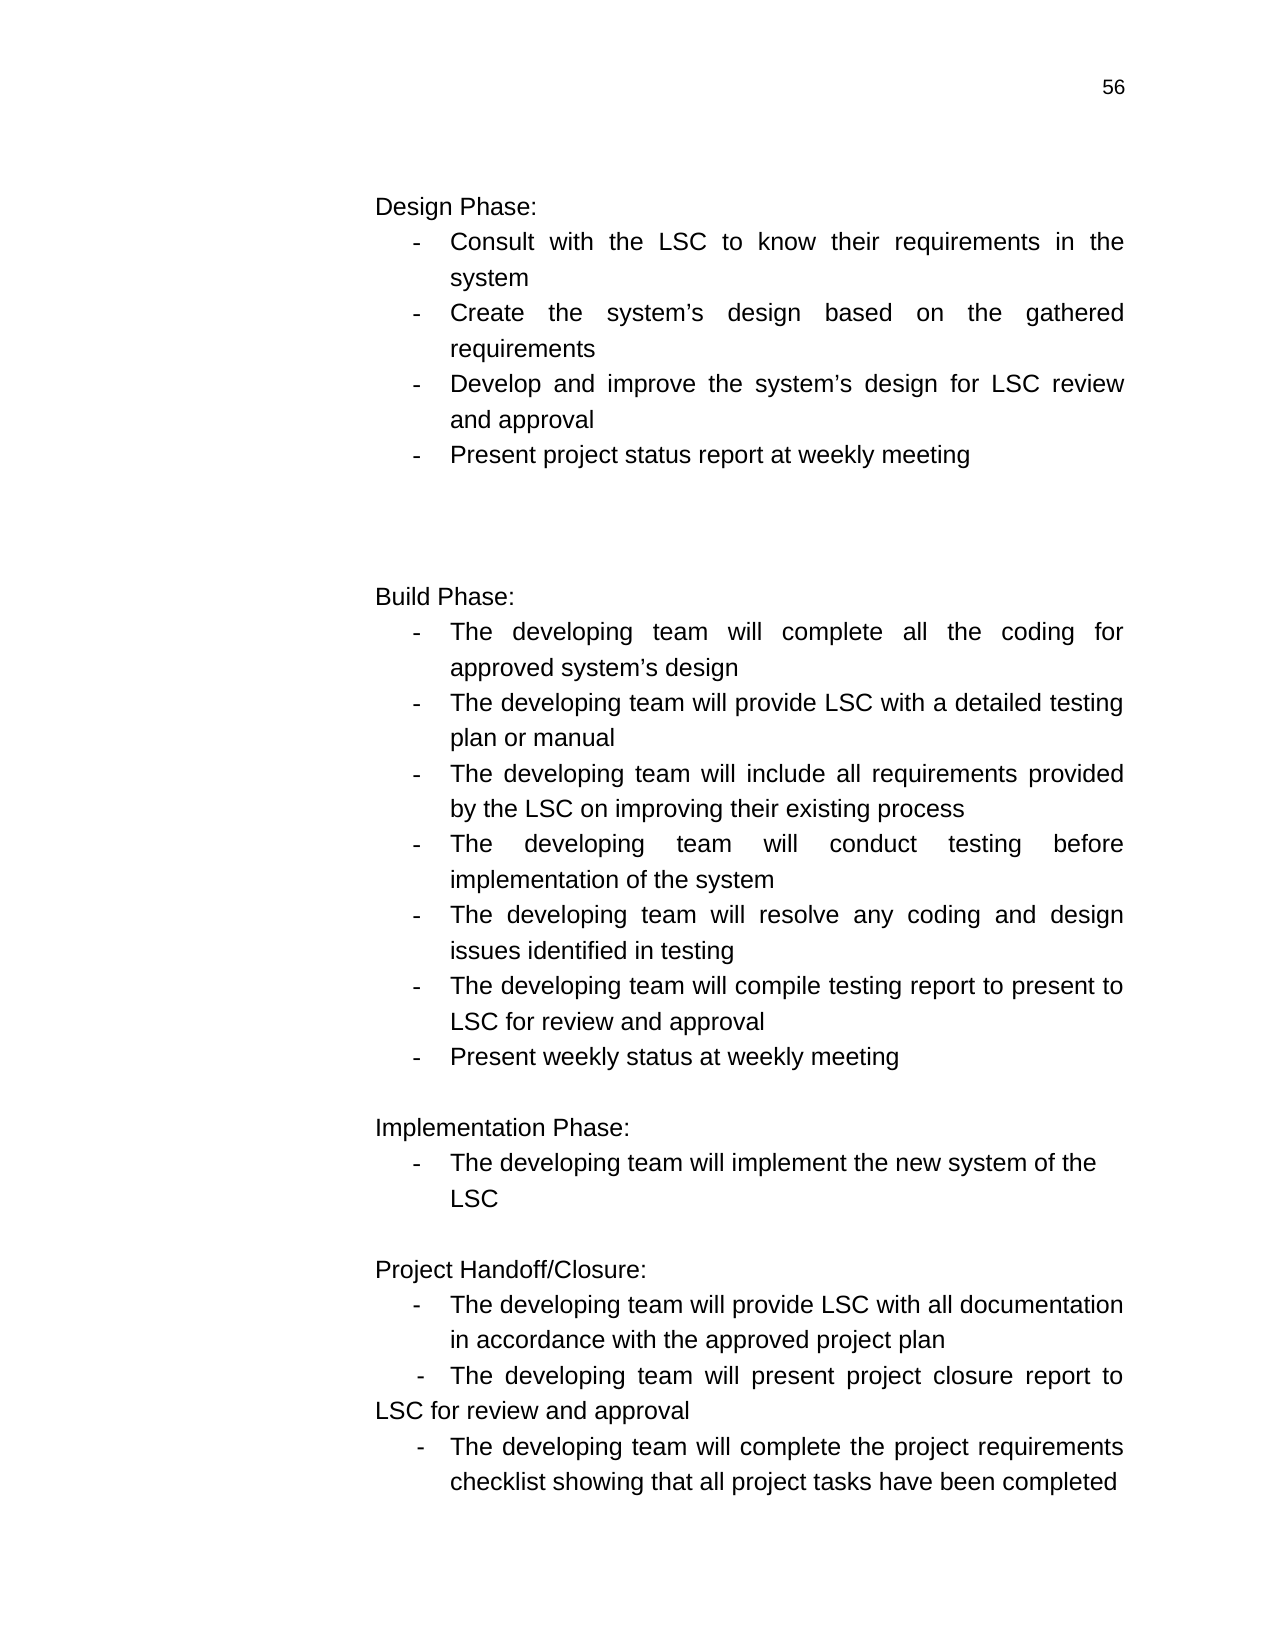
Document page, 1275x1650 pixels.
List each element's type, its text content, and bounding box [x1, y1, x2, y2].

list The developing team will complete all the coding for approved system’s design [412, 610, 1125, 681]
list Create the system’s design based on the gathered requirements [412, 292, 1125, 362]
list The developing team will include all requirements provided by the LSC on improving their existing process [412, 752, 1125, 823]
text Implementation Phase: [375, 1106, 1125, 1142]
list The developing team will resolve any coding and design issues identified in testing [412, 894, 1125, 964]
list Consult with the LSC to know their requirements in the system [412, 221, 1125, 292]
list Develop and improve the system’s design for LSC review and approval [412, 362, 1125, 433]
text - The developing team will complete the project requirements checklist showing that all project tasks have been completed [375, 1425, 1125, 1496]
list The developing team will compile testing report to present to LSC for review and approval [412, 964, 1125, 1035]
text Project Handoff/Closure: [375, 1248, 1125, 1283]
list Present project status report at weekly meeting [412, 433, 1125, 469]
text Design Phase: [375, 185, 1125, 221]
text - The developing team will present project closure report to LSC for review and approval [375, 1354, 1125, 1425]
list The developing team will provide LSC with a detailed testing plan or manual [412, 681, 1125, 752]
list The developing team will implement the new system of the LSC [412, 1142, 1125, 1212]
text Build Phase: [375, 575, 1125, 610]
list The developing team will conduct testing before implementation of the system [412, 823, 1125, 894]
list Present weekly status at weekly meeting [412, 1035, 1125, 1071]
text - The developing team will provide LSC with all documentation in accordance with the approved project plan [412, 1283, 1125, 1354]
